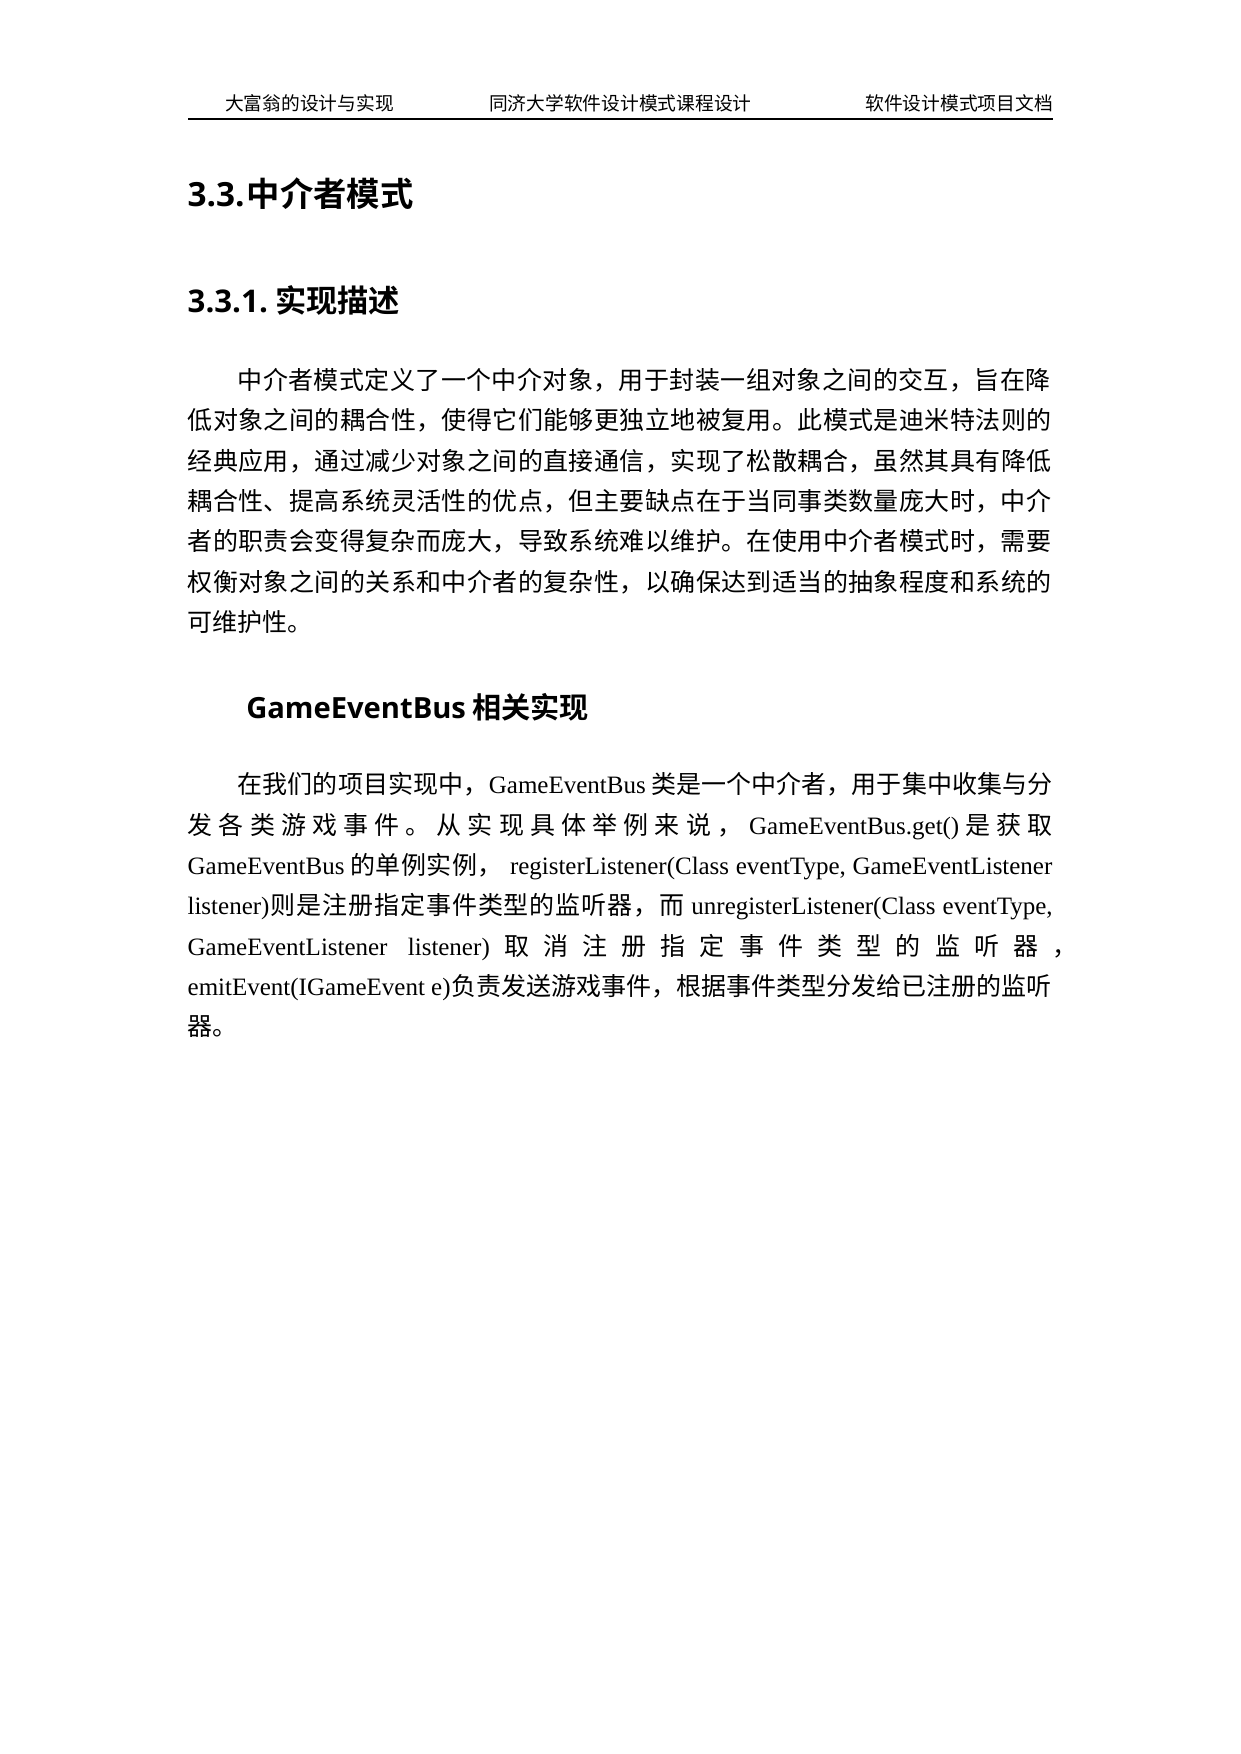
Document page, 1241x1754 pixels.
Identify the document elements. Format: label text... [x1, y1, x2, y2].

subtitle GameEventBus相关实现 [187, 666, 1053, 746]
text 中介者模式定义了一个中介对象，用于封装一组对象之间的交互，旨在降低对象之间的耦合性，使得它们能够更独立地被复用。此模式是迪米特法则的经典应用，通过减少对象之间的直接通信，实现了松散耦合，虽然其具有降低耦合性、提高系统灵活性的优点，但主要缺点在于当同事类数量庞大时，中介者的职责会变得复杂而庞大，导致系统难以维护。在使用中介者模式时，需要权衡对象之间的关系和中介者的复杂性，以确保达到适当的抽象程度和系统的可维护性。 [187, 358, 1053, 641]
subtitle 中介者模式 [187, 151, 1053, 232]
text 在我们的项目实现中，GameEventBus类是一个中介者，用于集中收集与分发各类游戏事件。从实现具体举例来说，GameEventBus.get()是获取GameEventBus的单例实例， registerListener(Class eventType, GameEventListener listener)则是注册指定事件类型的监听器，而unregisterListener(Class eventType, GameEventListener listener)取消注册指定事件类型的监听器，emitEvent(IGameEvent e)负责发送游戏事件，根据事件类型分发给已注册的监听器。 [187, 763, 1053, 1045]
subtitle 实现描述 [187, 259, 1053, 340]
